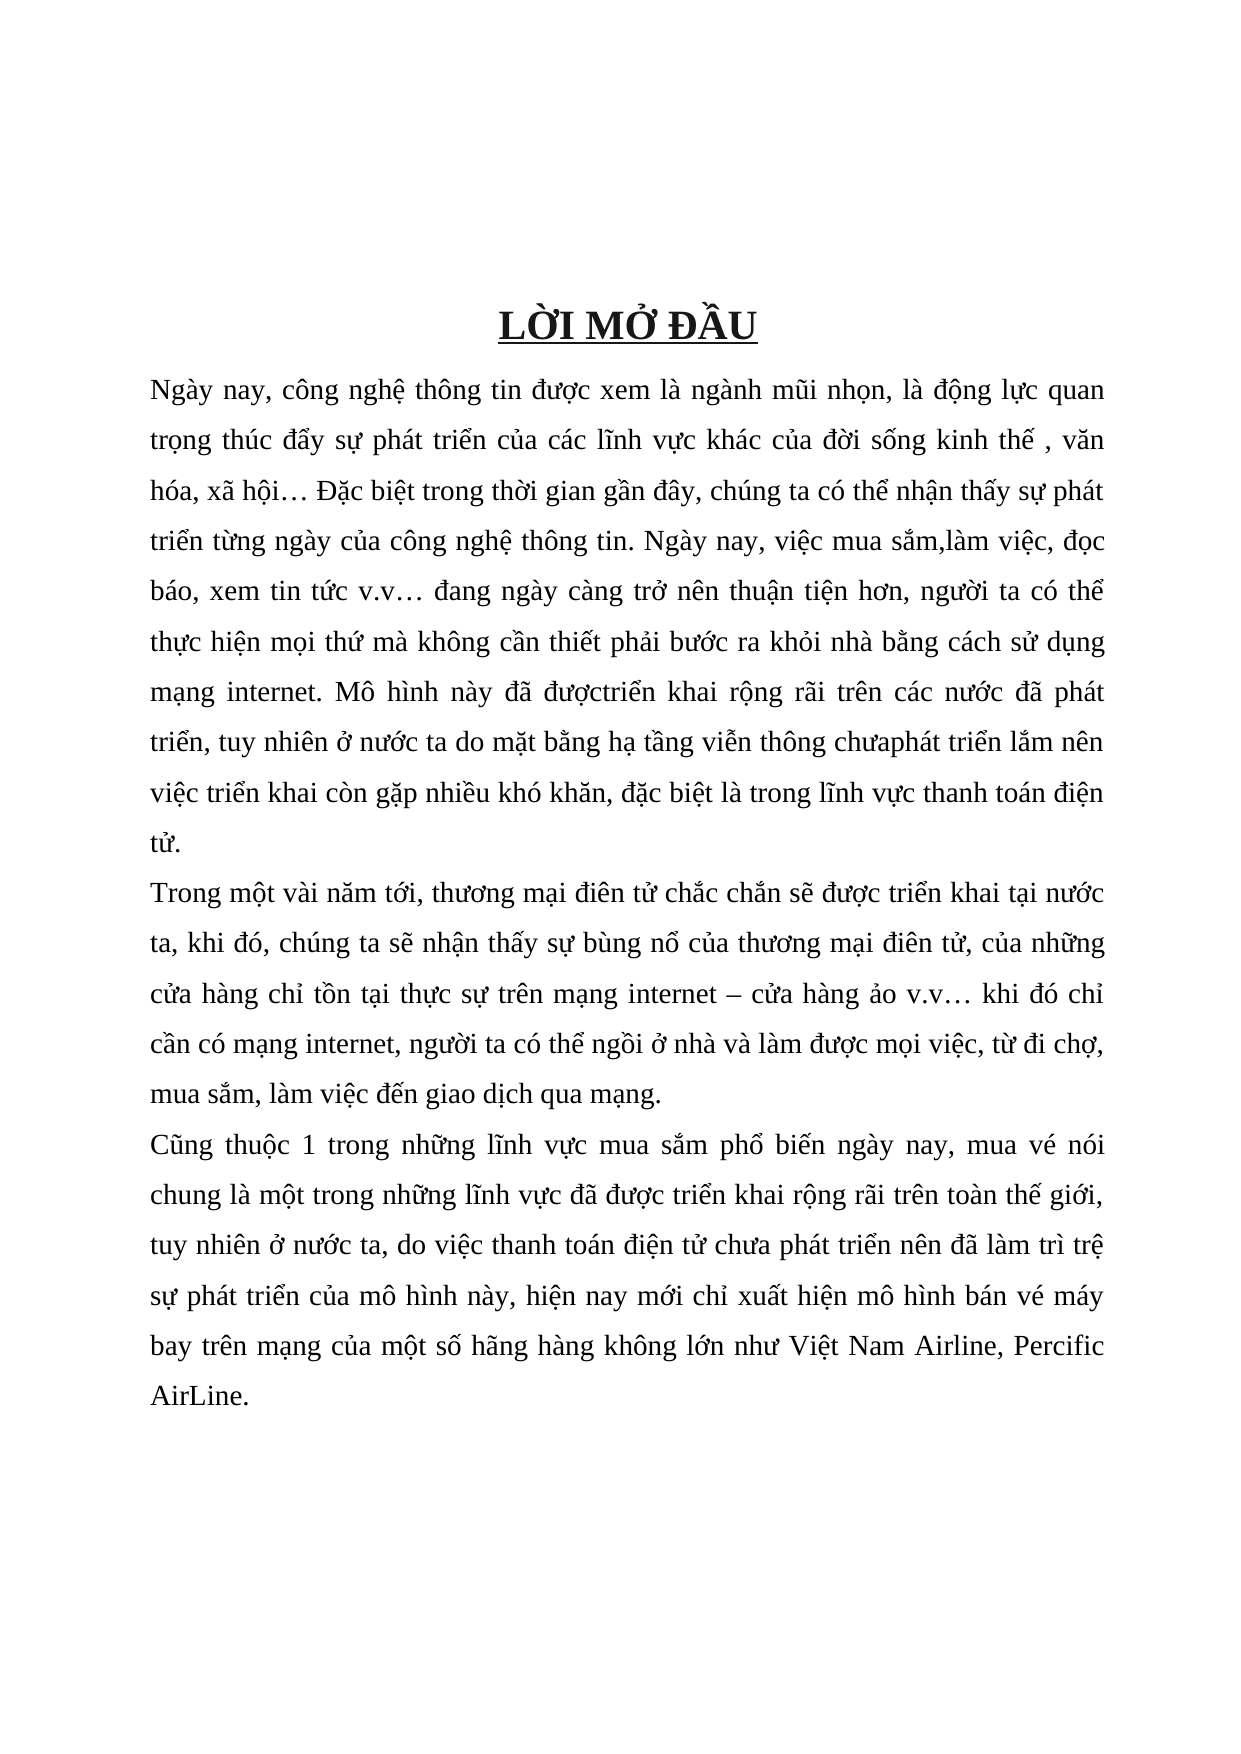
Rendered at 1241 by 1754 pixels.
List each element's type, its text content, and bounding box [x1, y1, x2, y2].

text Cũng thuộc 1 trong những lĩnh vực mua sắm phổ biến ngày nay, mua vé nói chung là một trong những lĩnh vực đã được triển khai rộng rãi trên toàn thế giới, tuy nhiên ở nước ta, do việc thanh toán điện tử chưa phát triển nên đã làm trì trệ sự phát triển của mô hình này, hiện nay mới chỉ xuất hiện mô hình bán vé máy bay trên mạng của một số hãng hàng không lớn như Việt Nam Airline, Percific AirLine. [150, 1127, 1106, 1412]
subtitle LỜI MỞ ĐẦU [150, 300, 1106, 348]
text Ngày nay, công nghệ thông tin được xem là ngành mũi nhọn, là động lực quan trọng thúc đẩy sự phát triển của các lĩnh vực khác của đời sống kinh thế , văn hóa, xã hội… Đặc biệt trong thời gian gần đây, chúng ta có thể nhận thấy sự phát triển từng ngày của công nghệ thông tin. Ngày nay, việc mua sắm,làm việc, đọc báo, xem tin tức v.v… đang ngày càng trở nên thuận tiện hơn, người ta có thể thực hiện mọi thứ mà không cần thiết phải bước ra khỏi nhà bằng cách sử dụng mạng internet. Mô hình này đã đượctriển khai rộng rãi trên các nước đã phát triển, tuy nhiên ở nước ta do mặt bằng hạ tầng viễn thông chưaphát triển lắm nên việc triển khai còn gặp nhiều khó khăn, đặc biệt là trong lĩnh vực thanh toán điện tử. [150, 372, 1106, 858]
text Trong một vài năm tới, thương mại điên tử chắc chắn sẽ được triển khai tại nước ta, khi đó, chúng ta sẽ nhận thấy sự bùng nổ của thương mại điên tử, của những cửa hàng chỉ tồn tại thực sự trên mạng internet – cửa hàng ảo v.v… khi đó chỉ cần có mạng internet, người ta có thể ngồi ở nhà và làm được mọi việc, từ đi chợ, mua sắm, làm việc đến giao dịch qua mạng. [150, 875, 1106, 1110]
